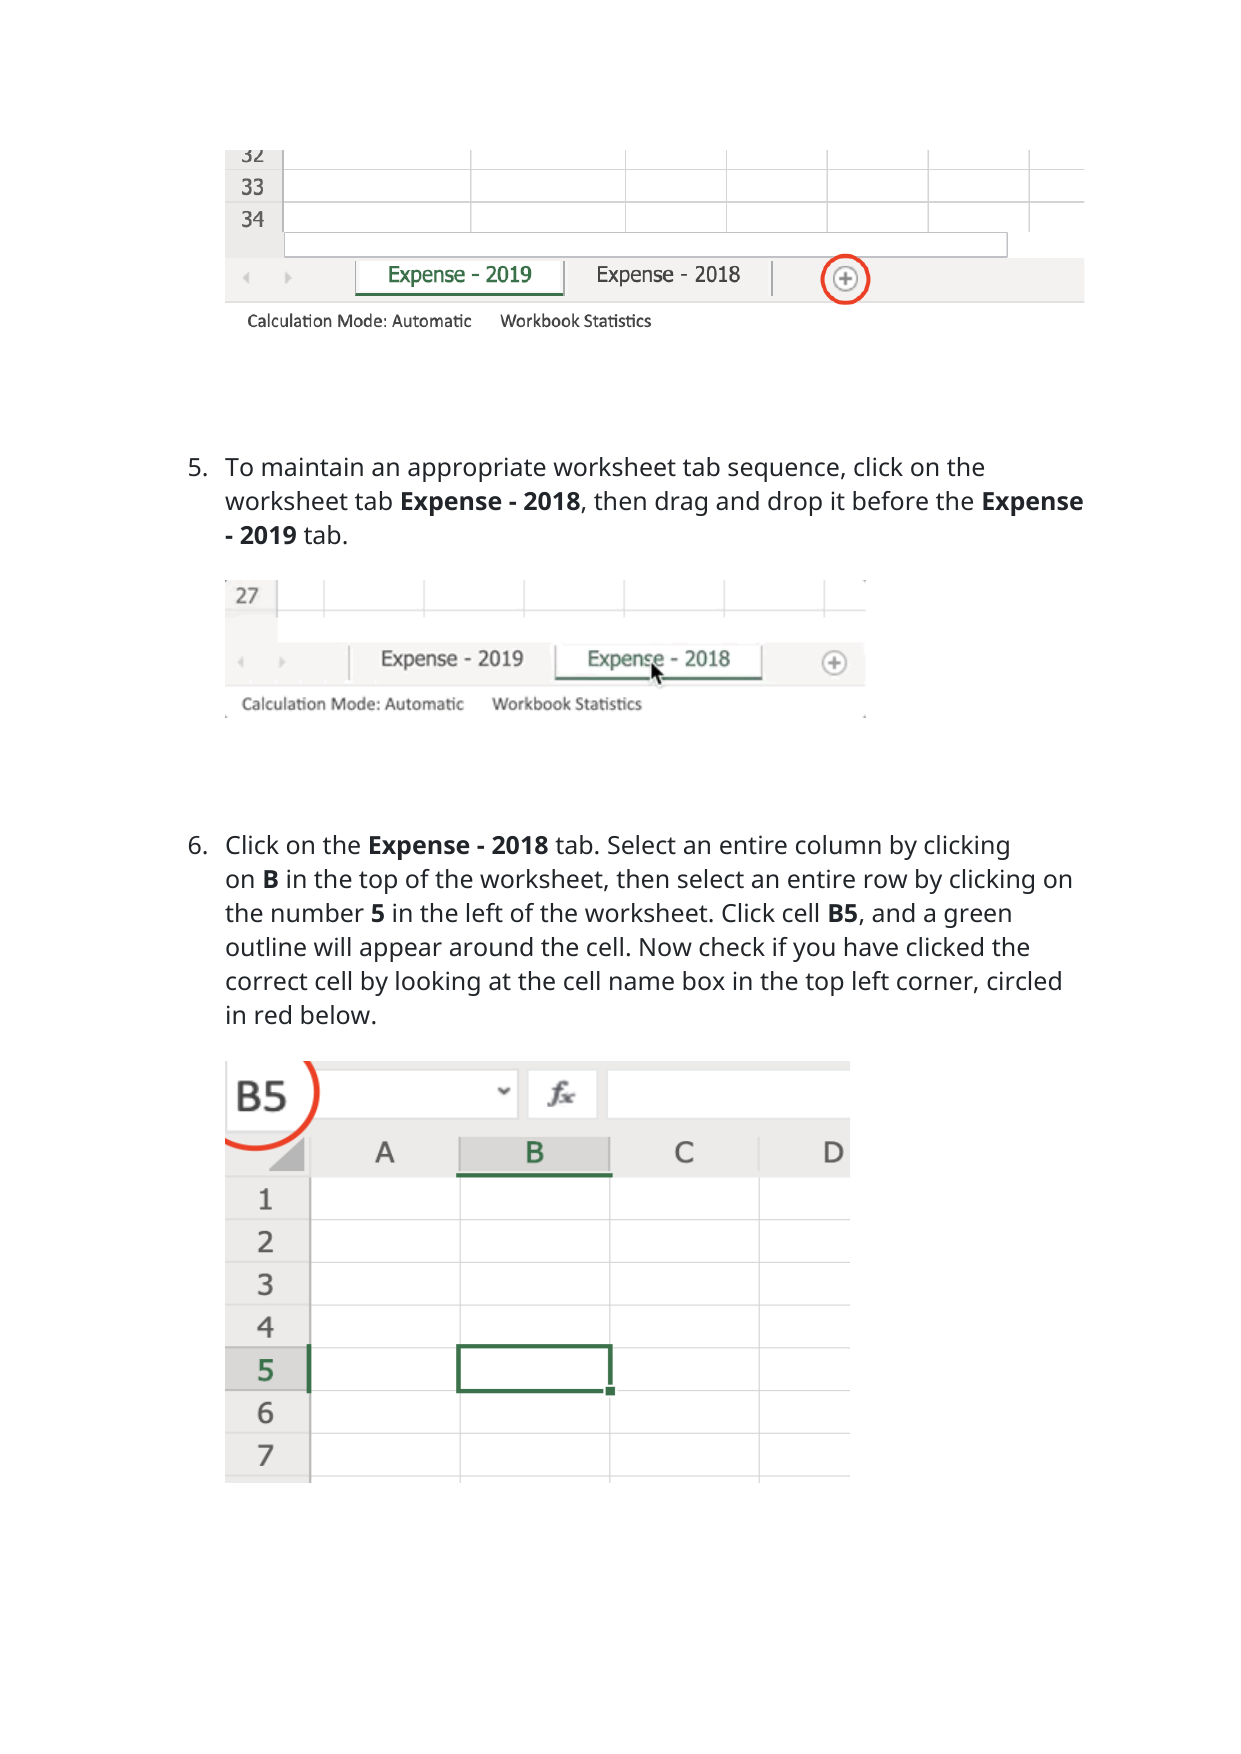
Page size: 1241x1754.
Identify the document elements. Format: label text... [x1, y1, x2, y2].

list To maintain an appropriate worksheet tab sequence, click on the worksheet tab Expense - 2018, then drag and drop it before the Expense - 2019 tab. [187, 449, 1090, 551]
picture [225, 150, 1085, 338]
list Click on the Expense - 2018 tab. Select an entire column by clicking on B in the top of the worksheet, then select an entire row by clicking on the number 5 in the left of the worksheet. Click cell B5, and a green outline will appear around the cell. Now check if you have clicked the correct cell by looking at the cell name box in the top left corner, circled in red below. [187, 827, 1090, 1032]
picture [225, 1061, 851, 1483]
picture [225, 580, 866, 718]
